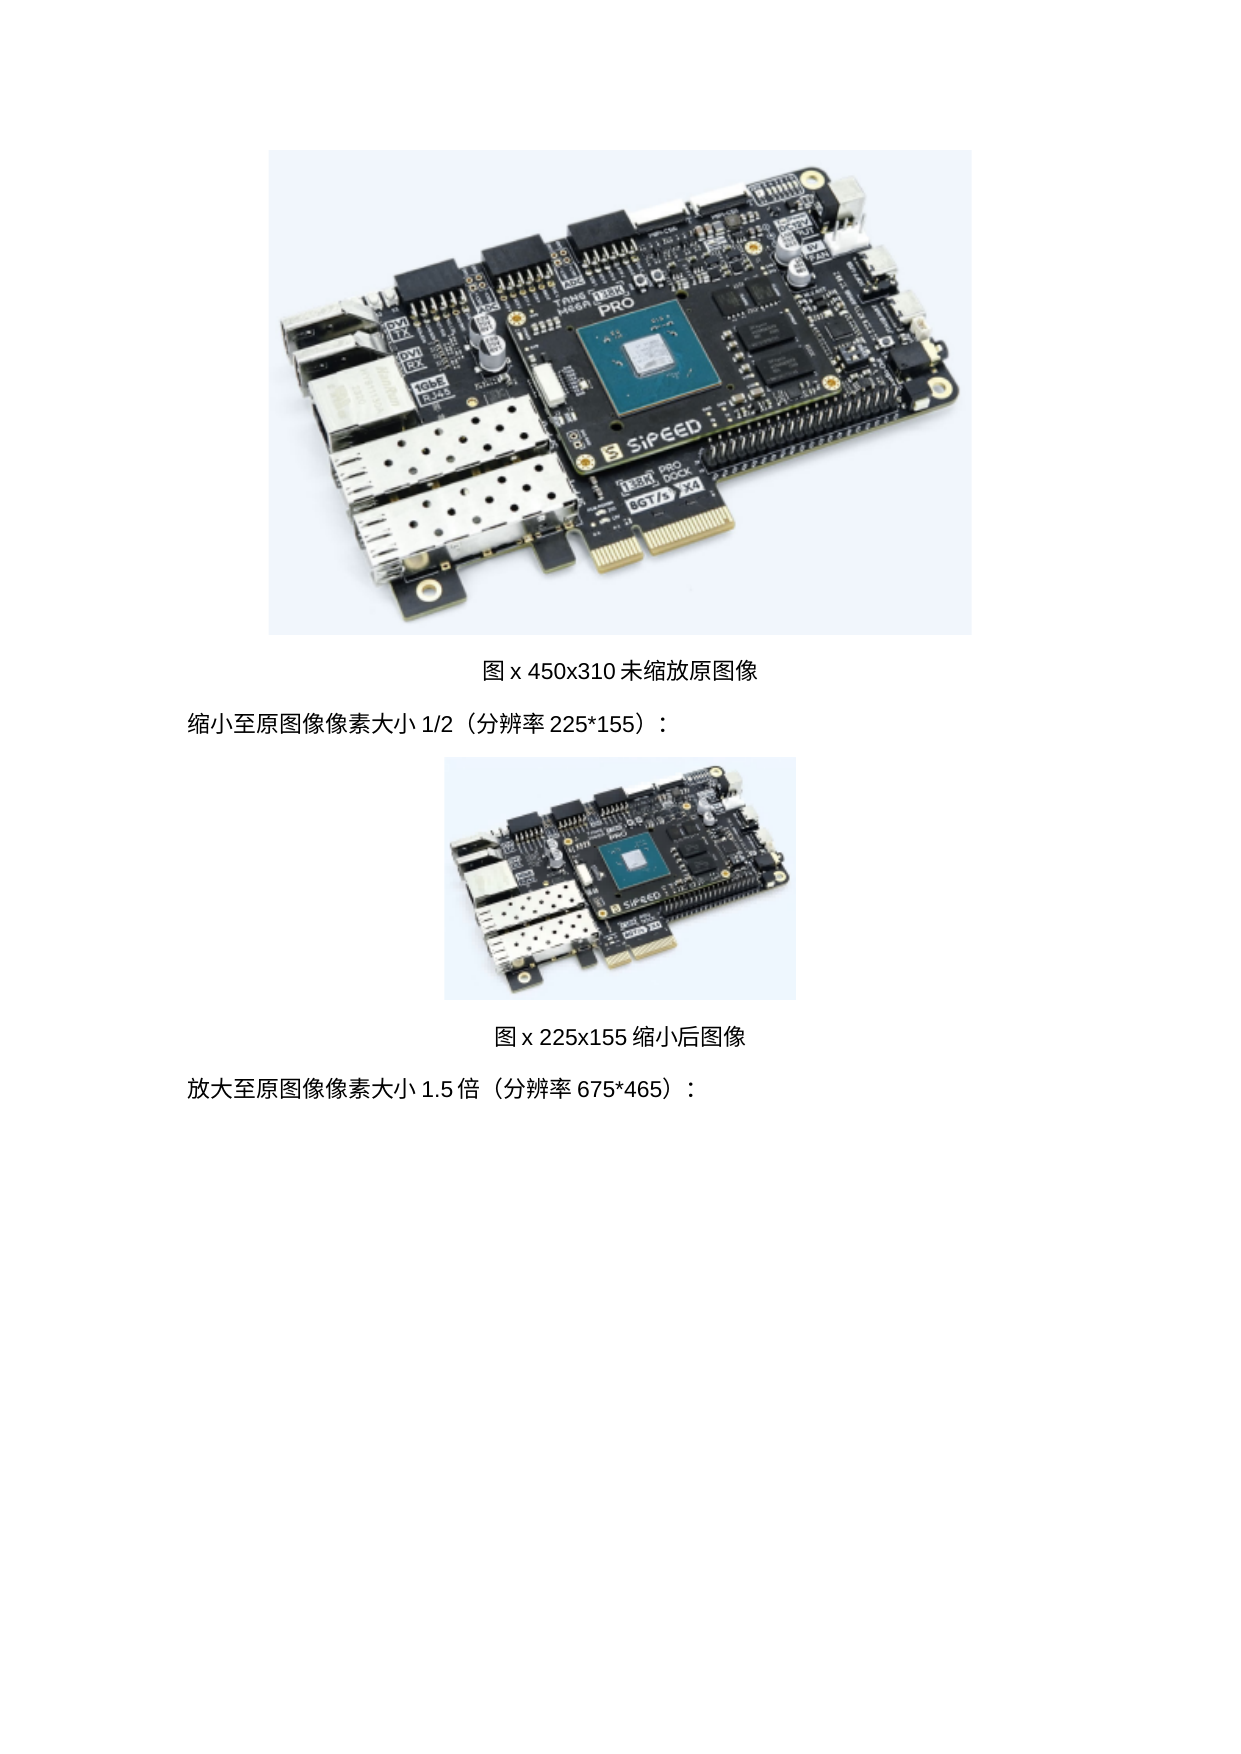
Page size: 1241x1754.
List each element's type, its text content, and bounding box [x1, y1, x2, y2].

picture [444, 757, 796, 1000]
text 缩小至原图像像素大小1/2（分辨率225*155）： [187, 705, 1053, 739]
text 图x 450x310未缩放原图像 [187, 653, 1053, 686]
picture [268, 150, 972, 635]
text 图x 225x155缩小后图像 [187, 1019, 1053, 1052]
text 放大至原图像像素大小1.5倍（分辨率675*465）： [187, 1071, 1053, 1104]
